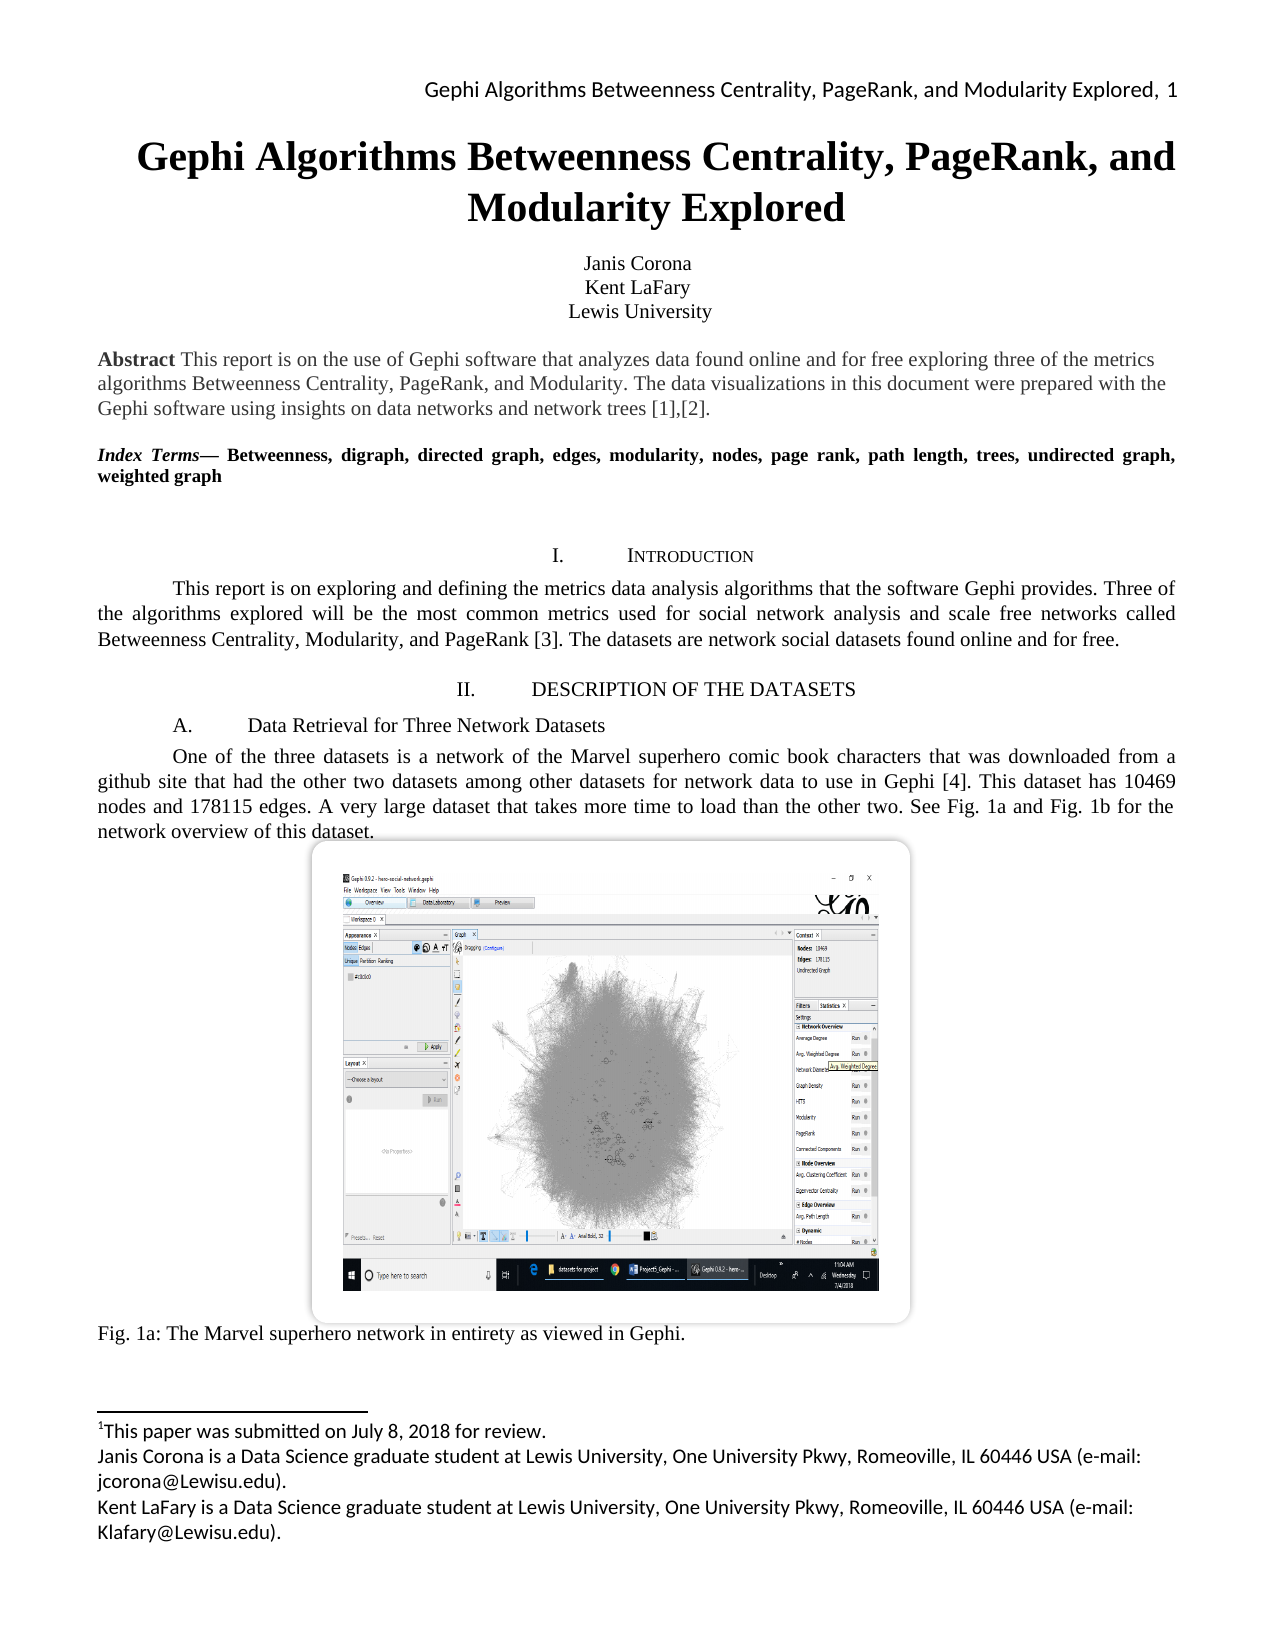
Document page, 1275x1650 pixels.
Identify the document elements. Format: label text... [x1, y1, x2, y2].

text Fig. 1a: The Marvel superhero network in entirety as viewed in Gephi. [97, 1321, 1129, 1345]
text This report is on exploring and defining the metrics data analysis algorithms that the software Gephi provides. Three of the algorithms explored will be the most common metrics used for social network analysis and scale free networks called Betweenness Centrality, Modularity, and PageRank [3]. The datasets are network social datasets found online and for free. [97, 576, 1177, 651]
text Kent LaFary [97, 275, 1177, 299]
list INTRODUCTION [135, 540, 1177, 568]
text Lewis University [97, 299, 1177, 323]
text One of the three datasets is a network of the Marvel superhero comic book characters that was downloaded from a github site that had the other two datasets among other datasets for network data to use in Gephi [4]. This dataset has 10469 nodes and 178115 edges. A very large dataset that takes more time to load than the other two. See Fig. 1a and Fig. 1b for the network overview of this dataset. [97, 743, 1177, 843]
subtitle Data Retrieval for Three Network Datasets [172, 713, 1177, 737]
list DESCRIPTION OF THE DATASETS [135, 677, 1177, 701]
text Abstract This report is on the use of Gephi software that analyzes data found online and for free exploring three of the metrics algorithms Betweenness Centrality, PageRank, and Modularity. The data visualizations in this document were prepared with the Gephi software using insights on data networks and network trees [1],[2]. [97, 347, 1177, 419]
text Janis Corona [97, 251, 1177, 275]
text Index Terms— Betweenness, digraph, directed graph, edges, modularity, nodes, page rank, path length, trees, undirected graph, weighted graph [97, 443, 1177, 487]
picture [343, 873, 879, 1291]
text Gephi Algorithms Betweenness Centrality, PageRank, and Modularity Explored [97, 131, 1215, 231]
